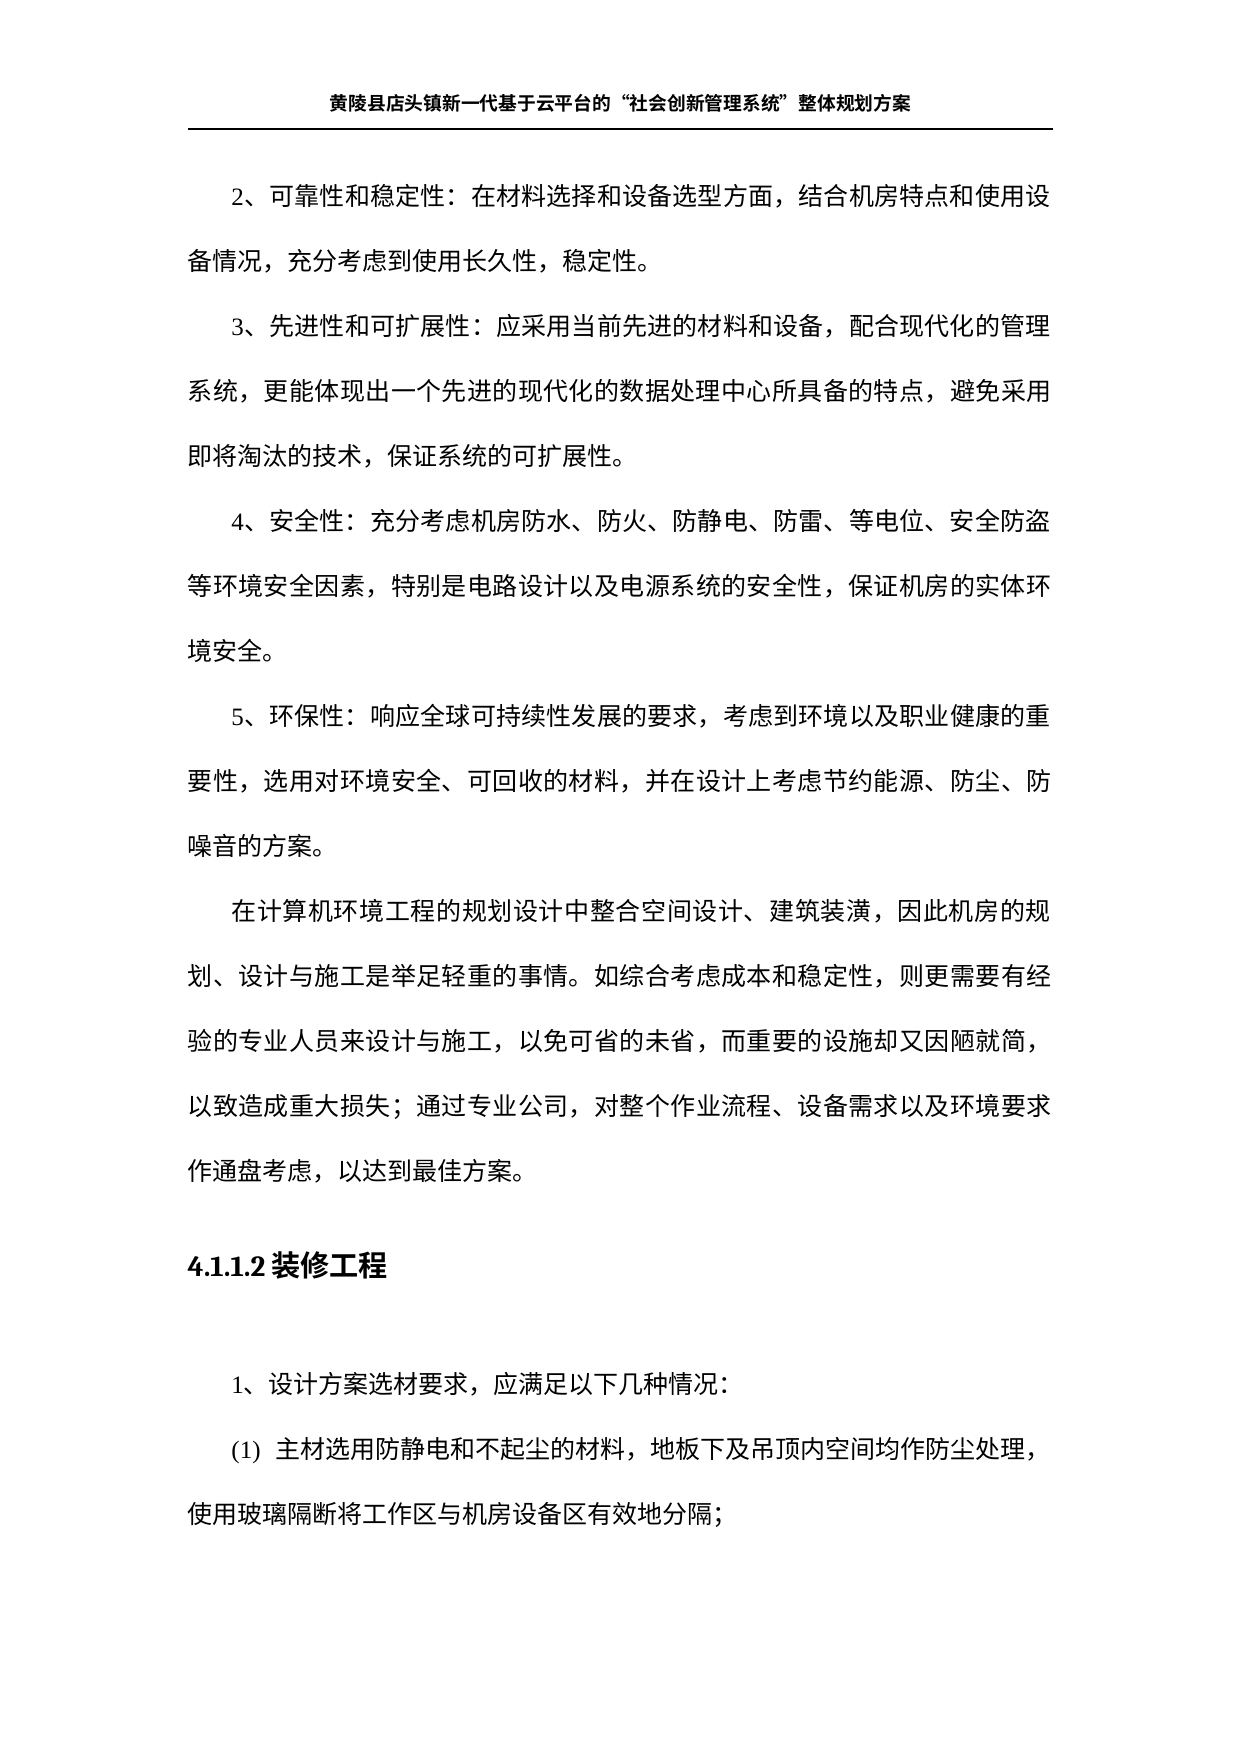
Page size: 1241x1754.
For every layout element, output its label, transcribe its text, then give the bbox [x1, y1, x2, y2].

text 4、安全性：充分考虑机房防水、防火、防静电、防雷、等电位、安全防盗等环境安全因素，特别是电路设计以及电源系统的安全性，保证机房的实体环境安全。 [187, 487, 1053, 682]
text 1、设计方案选材要求，应满足以下几种情况： [187, 1350, 1053, 1415]
subtitle 4.1.1.2装修工程 [187, 1231, 1053, 1296]
text 在计算机环境工程的规划设计中整合空间设计、建筑装潢，因此机房的规划、设计与施工是举足轻重的事情。如综合考虑成本和稳定性，则更需要有经验的专业人员来设计与施工，以免可省的未省，而重要的设施却又因陋就简，以致造成重大损失；通过专业公司，对整个作业流程、设备需求以及环境要求作通盘考虑，以达到最佳方案。 [187, 877, 1053, 1202]
text 3、先进性和可扩展性：应采用当前先进的材料和设备，配合现代化的管理系统，更能体现出一个先进的现代化的数据处理中心所具备的特点，避免采用即将淘汰的技术，保证系统的可扩展性。 [187, 292, 1053, 487]
text 2、可靠性和稳定性：在材料选择和设备选型方面，结合机房特点和使用设备情况，充分考虑到使用长久性，稳定性。 [187, 162, 1053, 292]
text 5、环保性：响应全球可持续性发展的要求，考虑到环境以及职业健康的重要性，选用对环境安全、可回收的材料，并在设计上考虑节约能源、防尘、防噪音的方案。 [187, 682, 1053, 877]
text (1) 主材选用防静电和不起尘的材料，地板下及吊顶内空间均作防尘处理， 使用玻璃隔断将工作区与机房设备区有效地分隔； [187, 1415, 1053, 1545]
